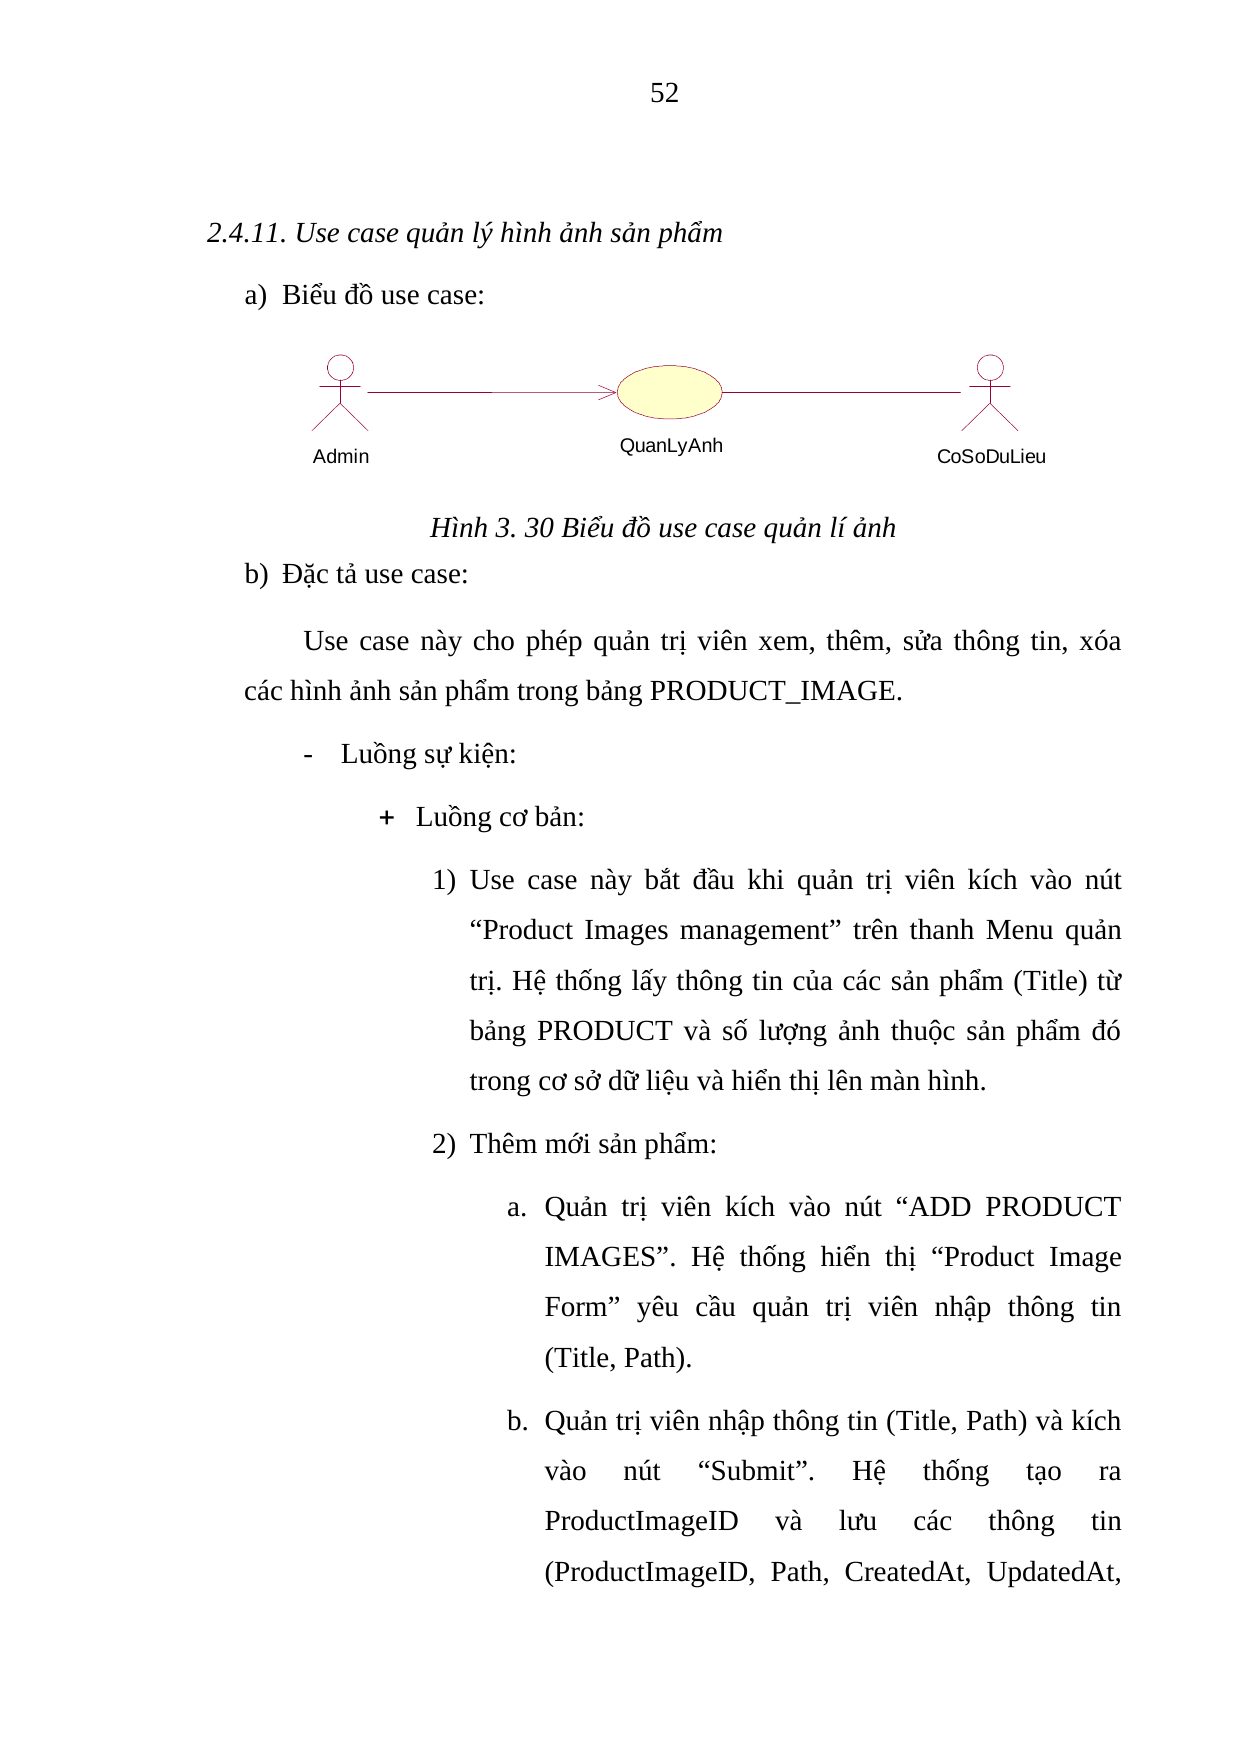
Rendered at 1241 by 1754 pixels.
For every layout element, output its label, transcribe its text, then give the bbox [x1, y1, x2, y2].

list Luồng cơ bản: [378, 799, 1122, 833]
text Use case này cho phép quản trị viên xem, thêm, sửa thông tin, xóa các hình ảnh sản phẩm trong bảng PRODUCT_IMAGE. [244, 623, 1122, 707]
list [507, 1403, 1122, 1587]
list Luồng sự kiện: [303, 736, 1122, 770]
list Đặc tả use case: [244, 556, 1122, 590]
subtitle Use case quản lý hình ảnh sản phẩm [207, 215, 1122, 248]
list Biểu đồ use case: [244, 277, 1122, 311]
text Thêm mới sản phẩm: [432, 1126, 1122, 1160]
list Quản trị viên kích vào nút “ADD PRODUCT IMAGES”. Hệ thống hiển thị “Product Image Form” yêu cầu quản trị viên nhập thông tin (Title, Path). [507, 1189, 1122, 1373]
list Use case này bắt đầu khi quản trị viên kích vào nút “Product Images management” trên thanh Menu quản trị. Hệ thống lấy thông tin của các sản phẩm (Title) từ bảng PRODUCT và số lượng ảnh thuộc sản phẩm đó trong cơ sở dữ liệu và hiển thị lên màn hình. [432, 862, 1122, 1097]
